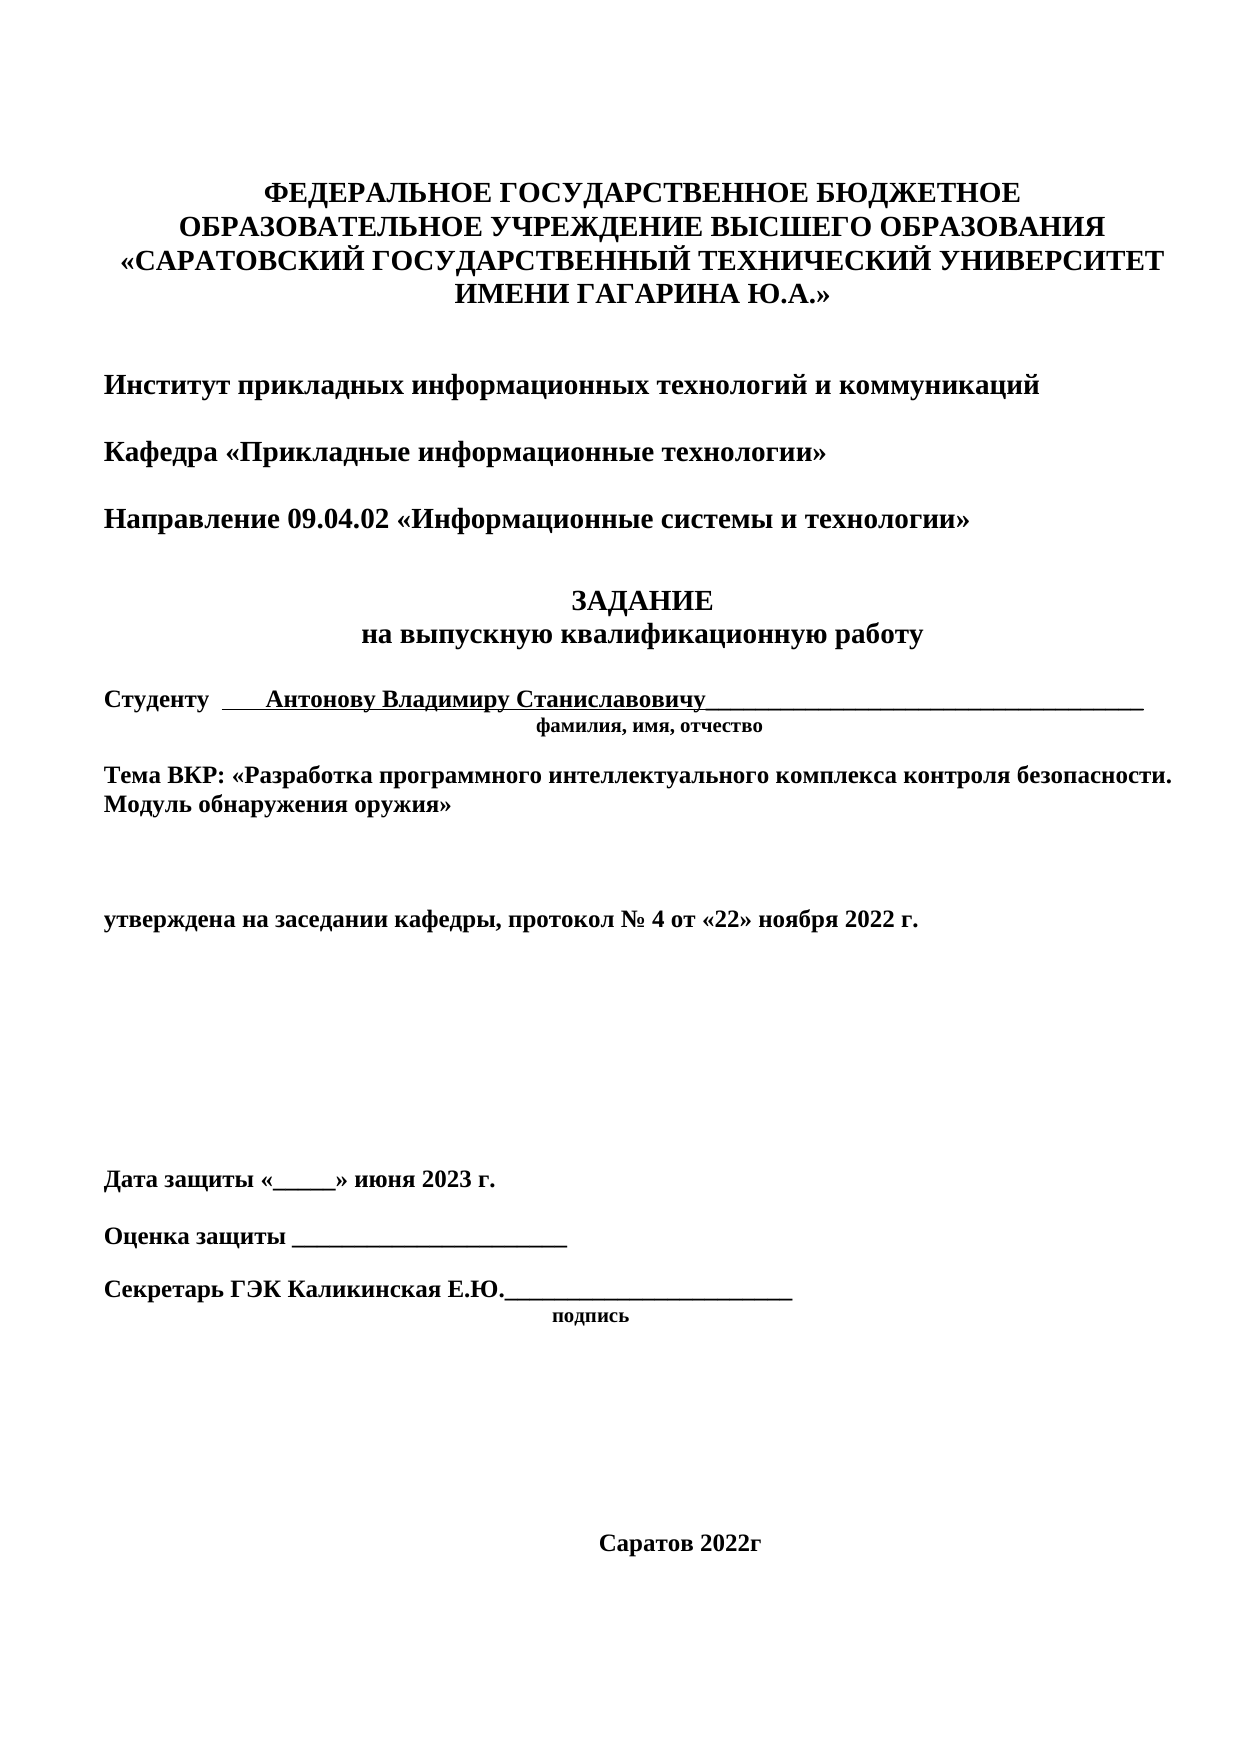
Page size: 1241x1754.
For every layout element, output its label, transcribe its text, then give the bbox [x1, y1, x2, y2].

text ИМЕНИ ГАГАРИНА Ю.А.» [103, 276, 1181, 310]
text Институт прикладных информационных технологий и коммуникаций [103, 367, 1181, 401]
text Секретарь ГЭК Каликинская Е.Ю._______________________ [103, 1274, 1181, 1303]
text ОБРАЗОВАТЕЛЬНОЕ УЧРЕЖДЕНИЕ ВЫСШЕГО ОБРАЗОВАНИЯ [103, 209, 1181, 243]
text Саратов 2022г [103, 1528, 1181, 1557]
text на выпускную квалификационную работу [103, 617, 1181, 650]
text подпись [103, 1303, 1181, 1327]
text Кафедра «Прикладные информационные технологии» [103, 434, 1181, 468]
text Дата защиты «_____» июня 2023 г. [103, 1164, 1181, 1192]
text «САРАТОВСКИЙ ГОСУДАРСТВЕННЫЙ ТЕХНИЧЕСКИЙ УНИВЕРСИТЕТ [103, 243, 1181, 276]
text утверждена на заседании кафедры, протокол № 4 от «22» ноября 2022 г. [103, 904, 1181, 933]
text Студенту . Антонову Владимиру Станиславовичу___________________________________ [103, 684, 1181, 712]
text Тема ВКР: «Разработка программного интеллектуального комплекса контроля безопасности. Модуль обнаружения оружия» [103, 761, 1181, 818]
text ФЕДЕРАЛЬНОЕ ГОСУДАРСТВЕННОЕ БЮДЖЕТНОЕ [103, 176, 1181, 209]
text ЗАДАНИЕ [103, 583, 1181, 617]
text Оценка защиты ______________________ [103, 1221, 1181, 1250]
text Направление 09.04.02 «Информационные системы и технологии» [103, 501, 1181, 535]
text фамилия, имя, отчество [103, 712, 1181, 737]
